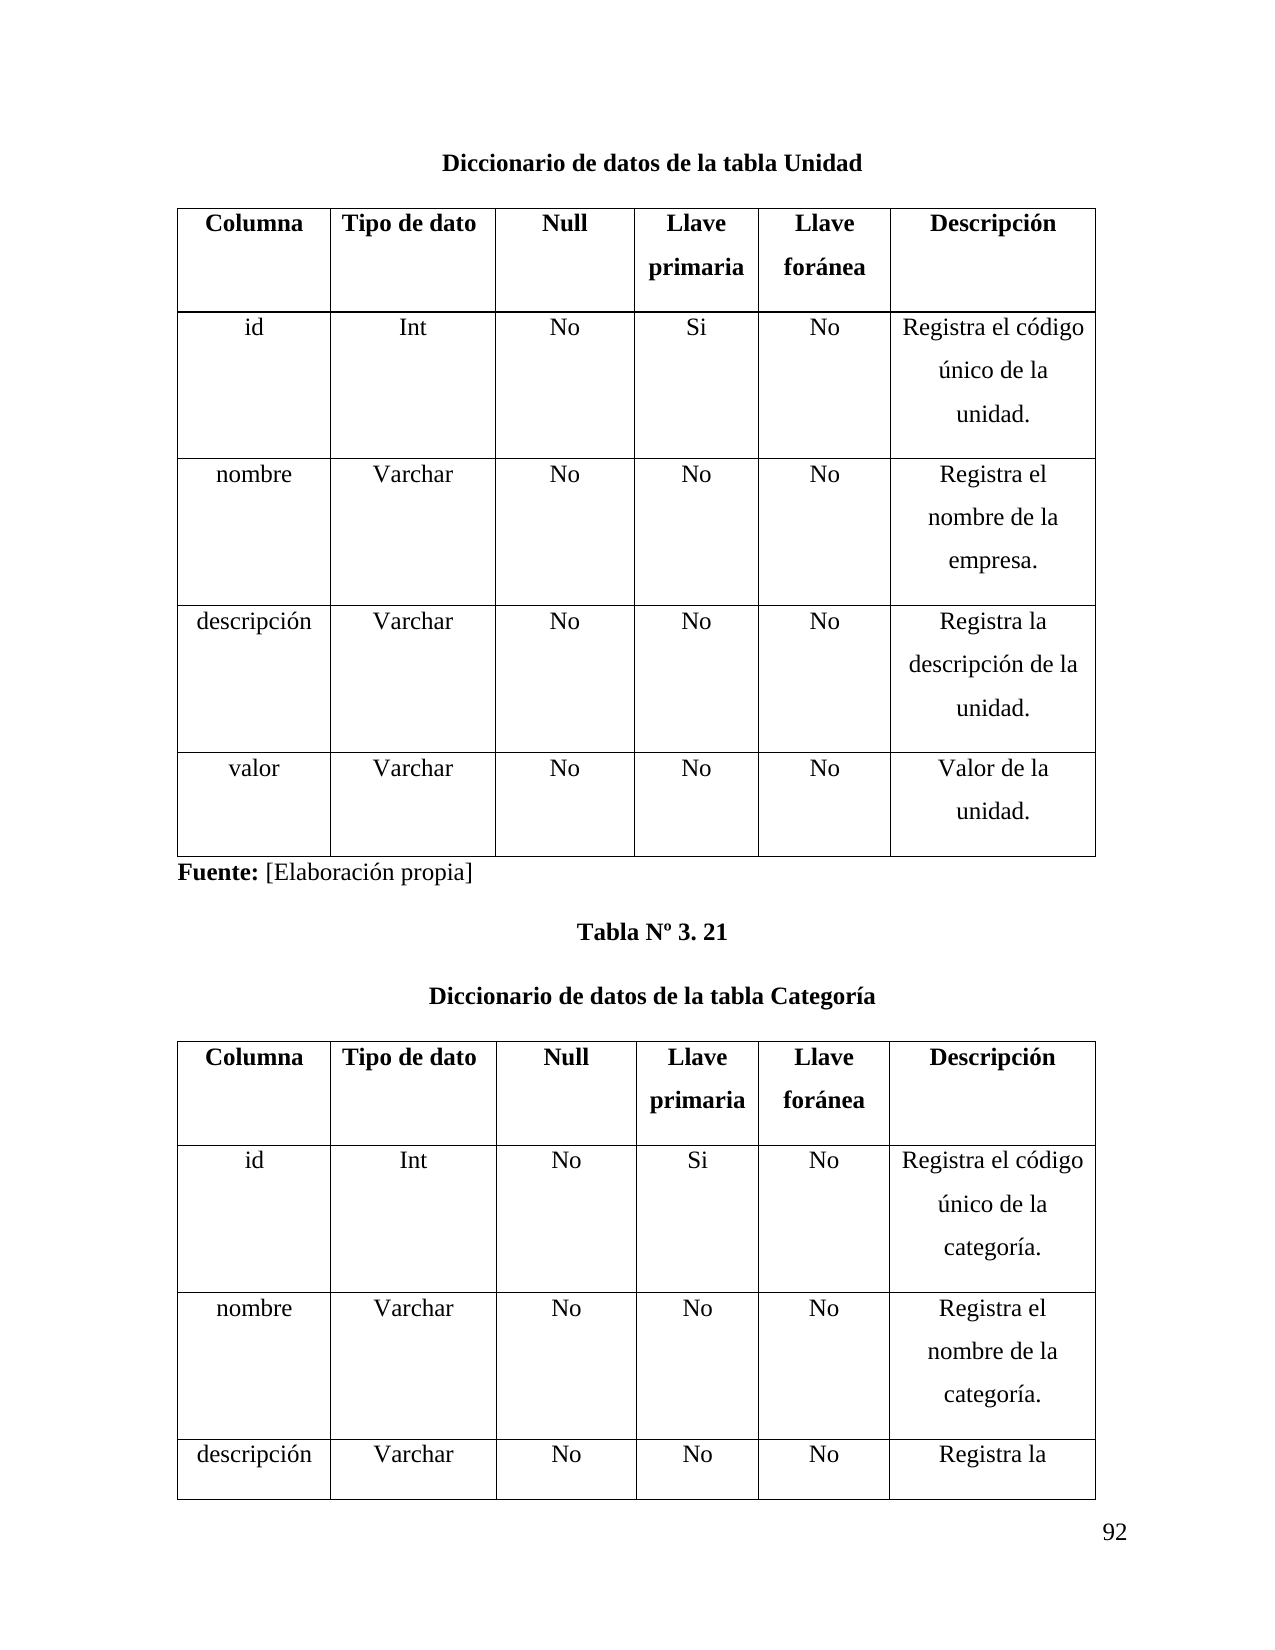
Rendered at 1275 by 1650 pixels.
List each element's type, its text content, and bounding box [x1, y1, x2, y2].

table_header Columna [178, 209, 330, 311]
table_cell No [637, 1440, 758, 1499]
table_cell Registra el código único de la unidad. [891, 313, 1095, 458]
table_cell No [635, 606, 758, 752]
table_cell descripción [178, 1440, 330, 1499]
table_cell id [178, 313, 330, 458]
table_cell Si [637, 1146, 758, 1292]
table_cell Si [635, 313, 758, 458]
table_header Llave foránea [759, 1042, 889, 1144]
table_cell Valor de la unidad. [891, 753, 1095, 856]
table_header Descripción [890, 1042, 1095, 1144]
table_cell Varchar [331, 606, 495, 752]
text Diccionario de datos de la tabla Categoría [177, 981, 1127, 1010]
table_cell nombre [178, 1293, 330, 1438]
table_cell No [635, 459, 758, 605]
table_cell Varchar [331, 1293, 496, 1438]
table_cell Int [331, 1146, 496, 1292]
table_cell No [759, 1146, 889, 1292]
table_header Tipo de dato [331, 209, 495, 311]
table_cell id [178, 1146, 330, 1292]
table_cell valor [178, 753, 330, 856]
table_cell No [496, 313, 634, 458]
table_cell No [759, 1293, 889, 1438]
table_header Llave primaria [635, 209, 758, 311]
table_cell No [496, 753, 634, 856]
table_cell No [497, 1440, 636, 1499]
table_cell Registra la descripción de la unidad. [891, 606, 1095, 752]
table_header Null [497, 1042, 636, 1144]
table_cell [890, 1440, 1095, 1499]
table_cell No [759, 313, 890, 458]
table_cell Registra el código único de la categoría. [890, 1146, 1095, 1292]
table_cell No [759, 1440, 889, 1499]
table_cell No [759, 753, 890, 856]
table_cell descripción [178, 606, 330, 752]
table_header Tipo de dato [331, 1042, 496, 1144]
table_cell No [497, 1293, 636, 1438]
table_cell Varchar [331, 753, 495, 856]
text Diccionario de datos de la tabla Unidad [177, 148, 1127, 176]
table_cell Int [331, 313, 495, 458]
table_header Columna [178, 1042, 330, 1144]
table_cell No [759, 606, 890, 752]
table_header Descripción [891, 209, 1095, 311]
table_cell No [635, 753, 758, 856]
table_cell nombre [178, 459, 330, 605]
table_cell Registra el nombre de la empresa. [891, 459, 1095, 605]
table_cell Varchar [331, 459, 495, 605]
table_cell No [497, 1146, 636, 1292]
table_header Llave foránea [759, 209, 890, 311]
table_cell Varchar [331, 1440, 496, 1499]
table_header Llave primaria [637, 1042, 758, 1144]
table_cell Registra el nombre de la categoría. [890, 1293, 1095, 1438]
table_cell No [637, 1293, 758, 1438]
table_header Null [496, 209, 634, 311]
table_cell No [496, 459, 634, 605]
table_cell No [496, 606, 634, 752]
text Fuente: [Elaboración propia] [177, 857, 1127, 886]
table_cell No [759, 459, 890, 605]
